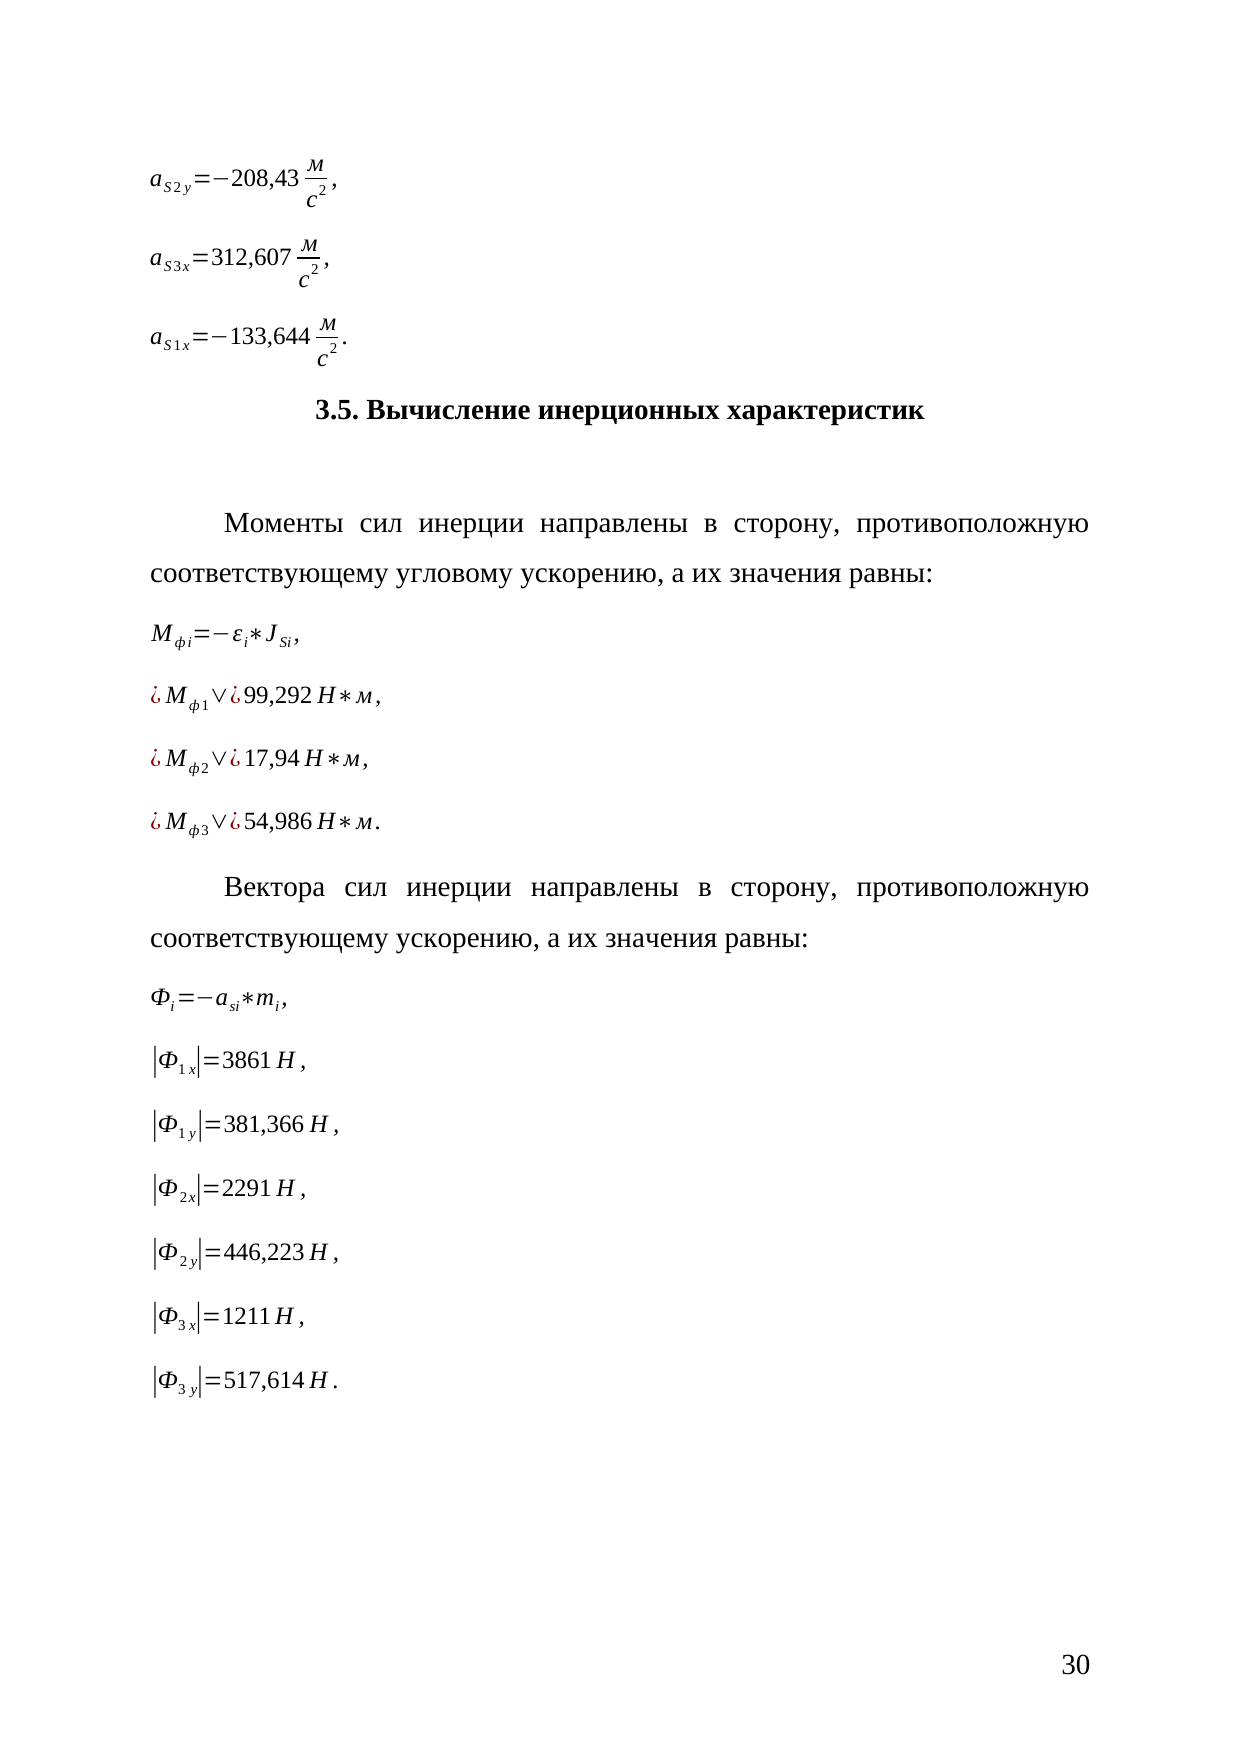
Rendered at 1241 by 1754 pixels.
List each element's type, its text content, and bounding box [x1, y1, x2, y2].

text Вектора сил инерции направлены в сторону, противоположную соответствующему ускорению, а их значения равны: [150, 869, 1090, 953]
subtitle 3.5. Вычисление инерционных характеристик [150, 392, 1090, 426]
text Моменты сил инерции направлены в сторону, противоположную соответствующему угловому ускорению, а их значения равны: [150, 505, 1090, 589]
